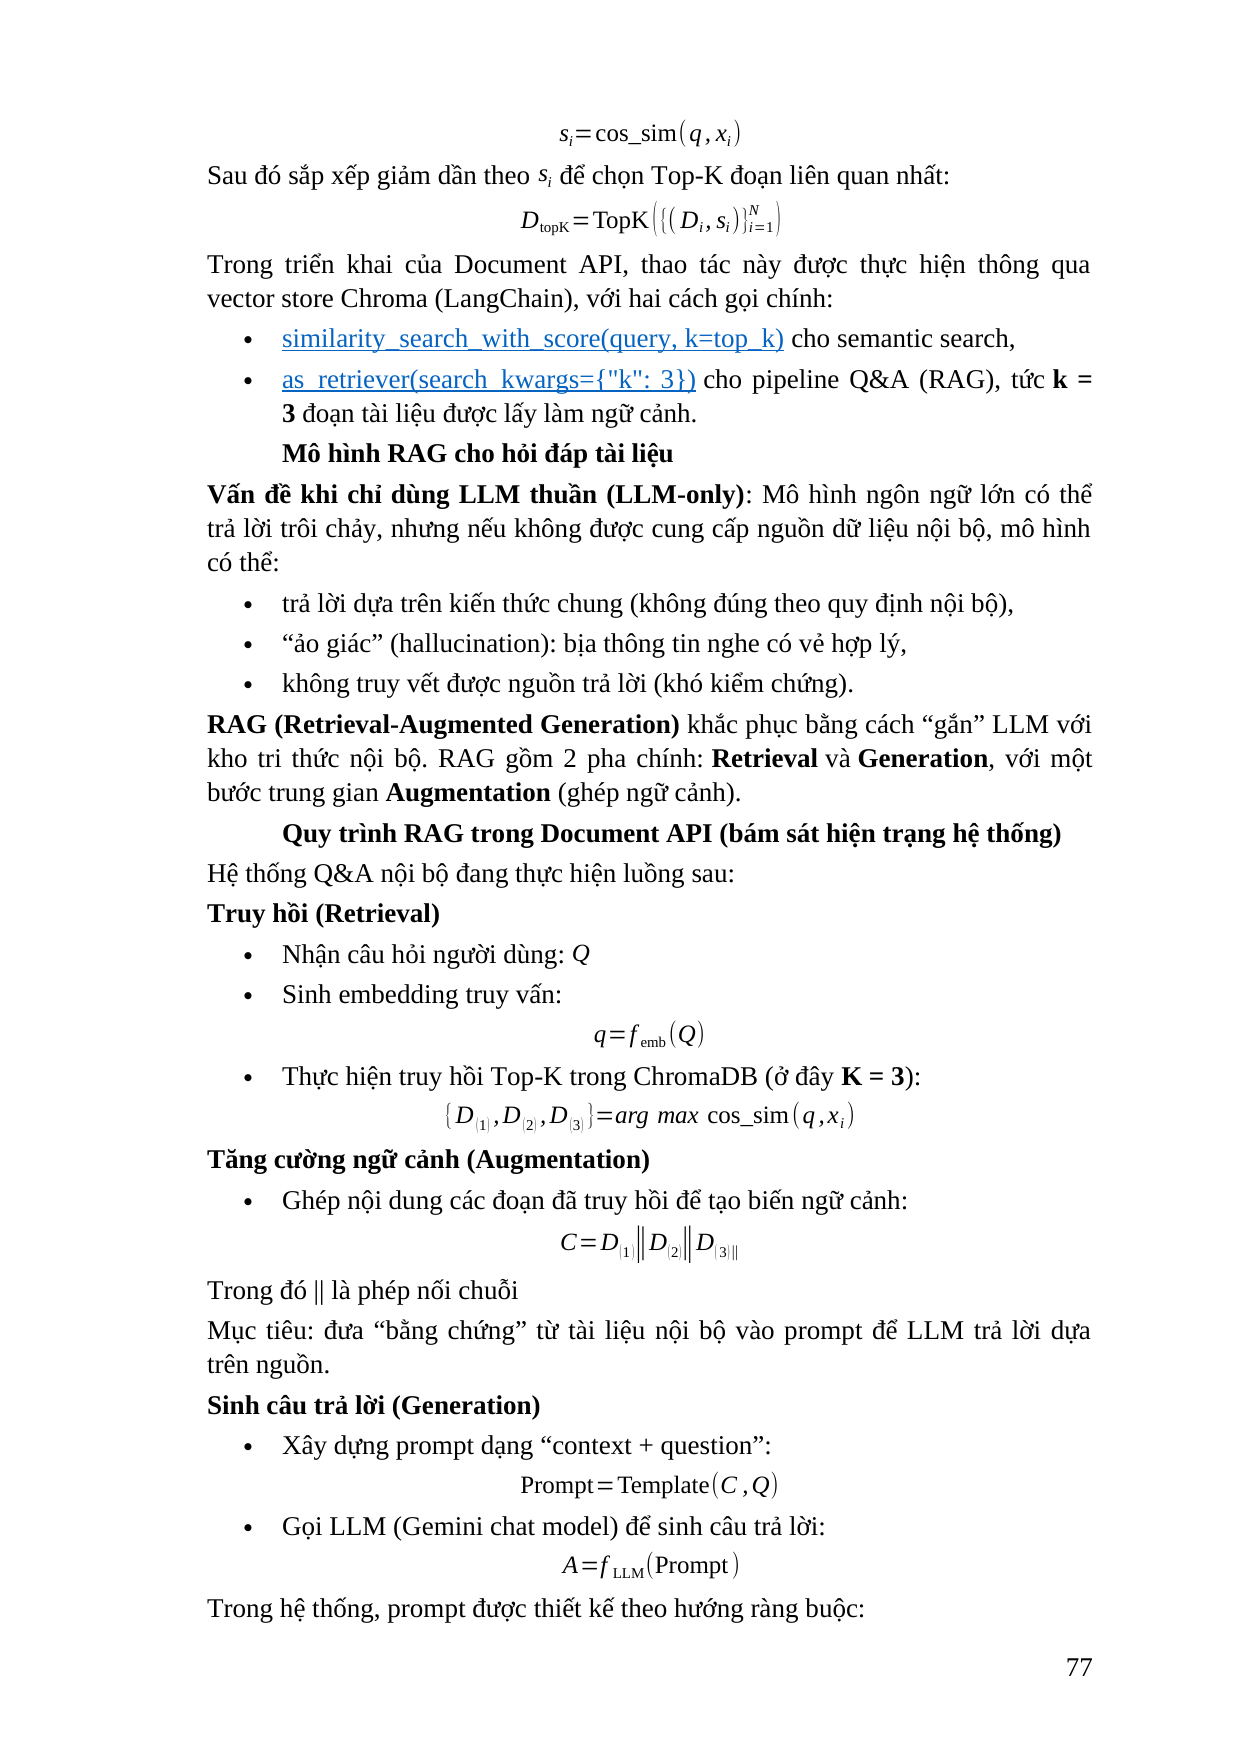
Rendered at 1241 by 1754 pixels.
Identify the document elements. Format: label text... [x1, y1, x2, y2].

text Hệ thống Q&A nội bộ đang thực hiện luồng sau: [207, 857, 1092, 888]
list similarity_search_with_score(query, k=top_k) cho semantic search, [244, 322, 1092, 354]
text Trong hệ thống, prompt được thiết kế theo hướng ràng buộc: [207, 1592, 1092, 1623]
text RAG (Retrieval-Augmented Generation) khắc phục bằng cách “gắn” LLM với kho tri thức nội bộ. RAG gồm 2 pha chính: Retrieval và Generation, với một bước trung gian Augmentation (ghép ngữ cảnh). [207, 708, 1092, 807]
text Tăng cường ngữ cảnh (Augmentation) [207, 1143, 1092, 1174]
list Gọi LLM (Gemini chat model) để sinh câu trả lời: [244, 1510, 1092, 1541]
list trả lời dựa trên kiến thức chung (không đúng theo quy định nội bộ), [244, 587, 1092, 618]
list Sinh embedding truy vấn: [244, 978, 1092, 1009]
text Trong triển khai của Document API, thao tác này được thực hiện thông qua vector store Chroma (LangChain), với hai cách gọi chính: [207, 248, 1092, 313]
list không truy vết được nguồn trả lời (khó kiểm chứng). [244, 667, 1092, 699]
text Trong đó || là phép nối chuỗi [207, 1274, 1092, 1305]
list as_retriever(search_kwargs={"k": 3}) cho pipeline Q&A (RAG), tức k = 3 đoạn tài liệu được lấy làm ngữ cảnh. [244, 363, 1092, 428]
text Mô hình RAG cho hỏi đáp tài liệu [282, 437, 1092, 469]
text Vấn đề khi chỉ dùng LLM thuần (LLM-only): Mô hình ngôn ngữ lớn có thể trả lời trôi chảy, nhưng nếu không được cung cấp nguồn dữ liệu nội bộ, mô hình có thể: [207, 478, 1092, 577]
text Sau đó sắp xếp giảm dần theo để chọn Top-K đoạn liên quan nhất: [207, 159, 1092, 191]
list Thực hiện truy hồi Top-K trong ChromaDB (ở đây K = 3): [244, 1060, 1092, 1091]
list Nhận câu hỏi người dùng: [244, 938, 1092, 969]
text Quy trình RAG trong Document API (bám sát hiện trạng hệ thống) [282, 817, 1092, 848]
list Ghép nội dung các đoạn đã truy hồi để tạo biến ngữ cảnh: [244, 1184, 1092, 1215]
list “ảo giác” (hallucination): bịa thông tin nghe có vẻ hợp lý, [244, 627, 1092, 658]
text Truy hồi (Retrieval) [207, 897, 1092, 929]
list Xây dựng prompt dạng “context + question”: [244, 1429, 1092, 1460]
text Sinh câu trả lời (Generation) [207, 1389, 1092, 1420]
text Mục tiêu: đưa “bằng chứng” từ tài liệu nội bộ vào prompt để LLM trả lời dựa trên nguồn. [207, 1314, 1092, 1379]
